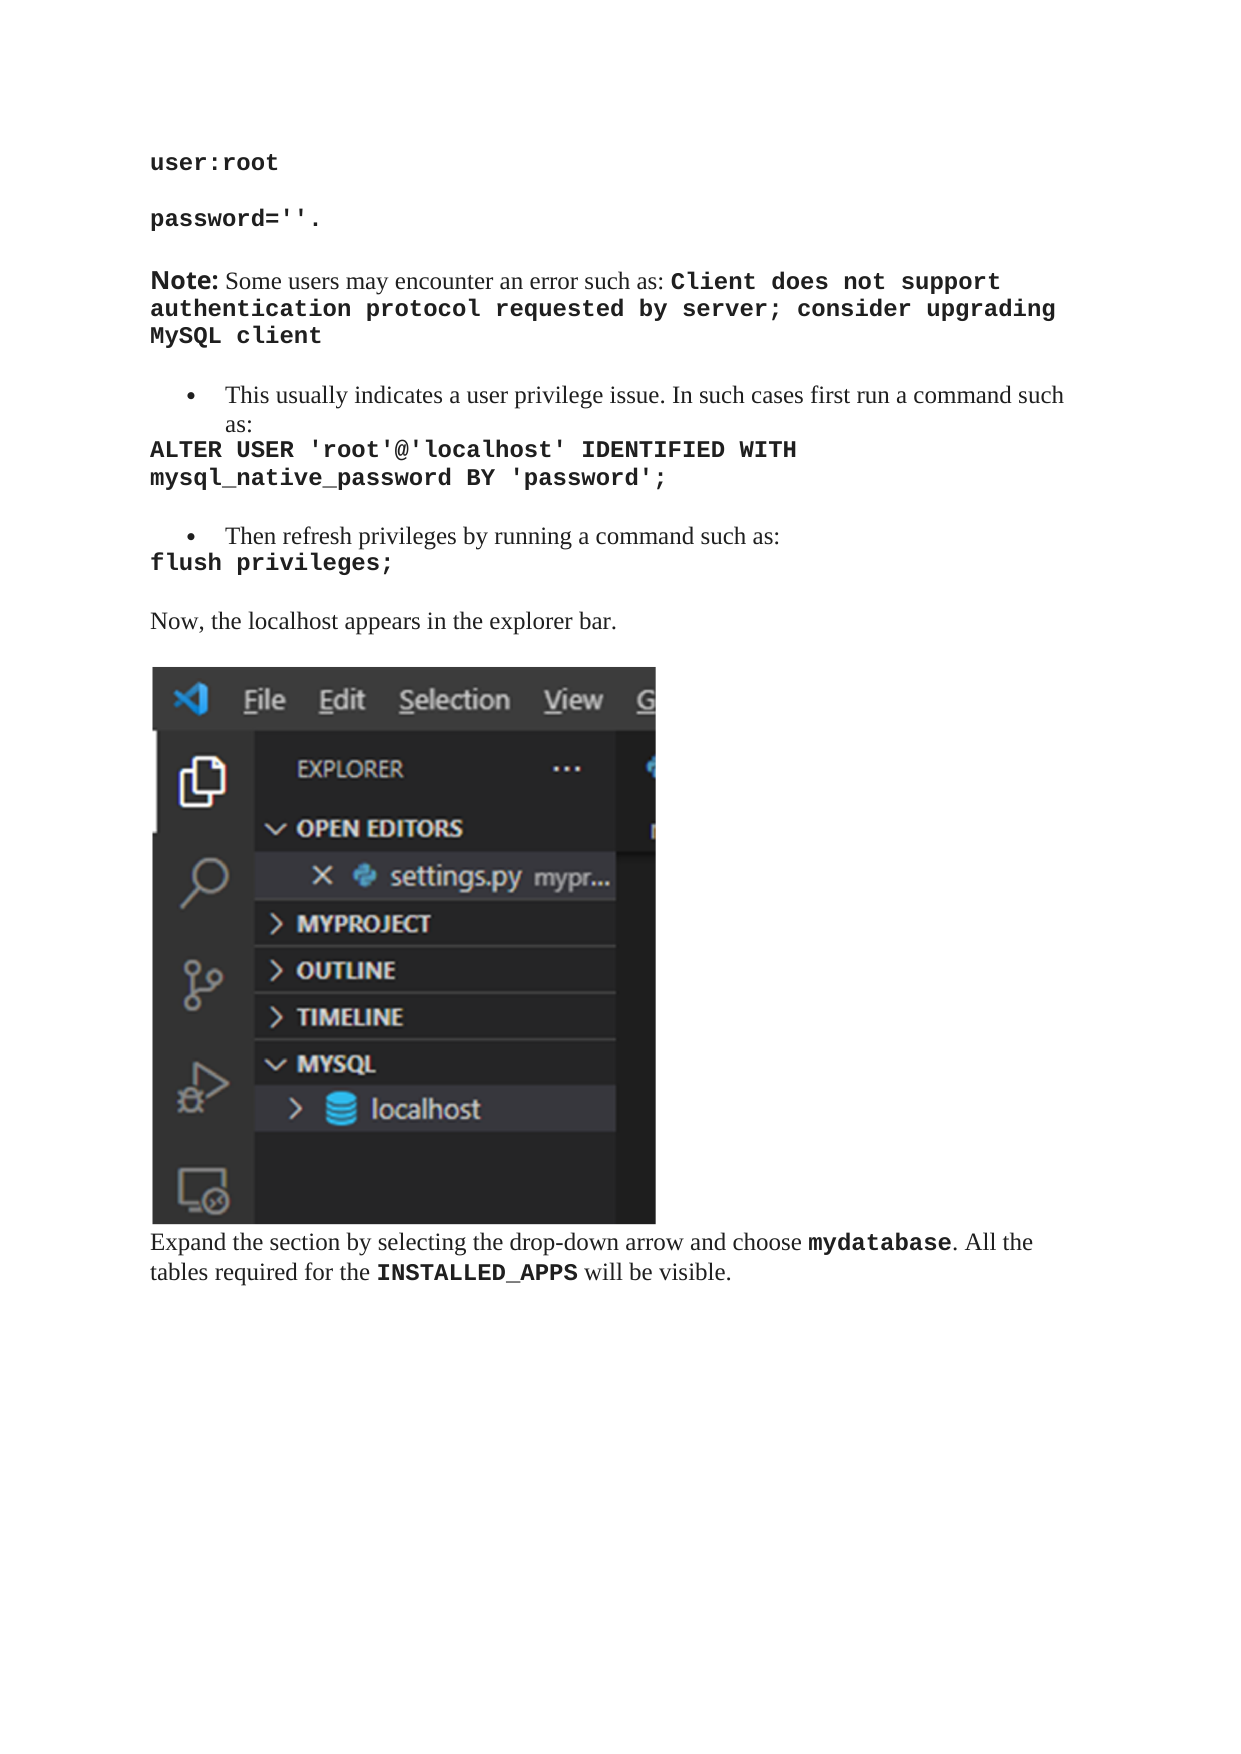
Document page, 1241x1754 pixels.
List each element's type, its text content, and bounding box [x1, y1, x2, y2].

picture [150, 664, 1091, 1227]
text Now, the localhost appears in the explorer bar. [150, 606, 1090, 635]
text Note: Some users may encounter an error such as: Client does not support authentication protocol requested by server; consider upgrading MySQL client [150, 263, 1090, 351]
text Expand the section by selecting the drop-down arrow and choose mydatabase. All the tables required for the INSTALLED_APPS will be visible. [150, 1227, 1090, 1288]
text password=''. [150, 206, 1090, 233]
text flush privileges; [150, 550, 1090, 577]
list This usually indicates a user privilege issue. In such cases first run a command such as: [187, 380, 1090, 438]
text ALTER USER 'root'@'localhost' IDENTIFIED WITH mysql_native_password BY 'password'; [150, 438, 1090, 492]
list Then refresh privileges by running a command such as: [187, 521, 1090, 550]
text user:root [150, 150, 1090, 177]
